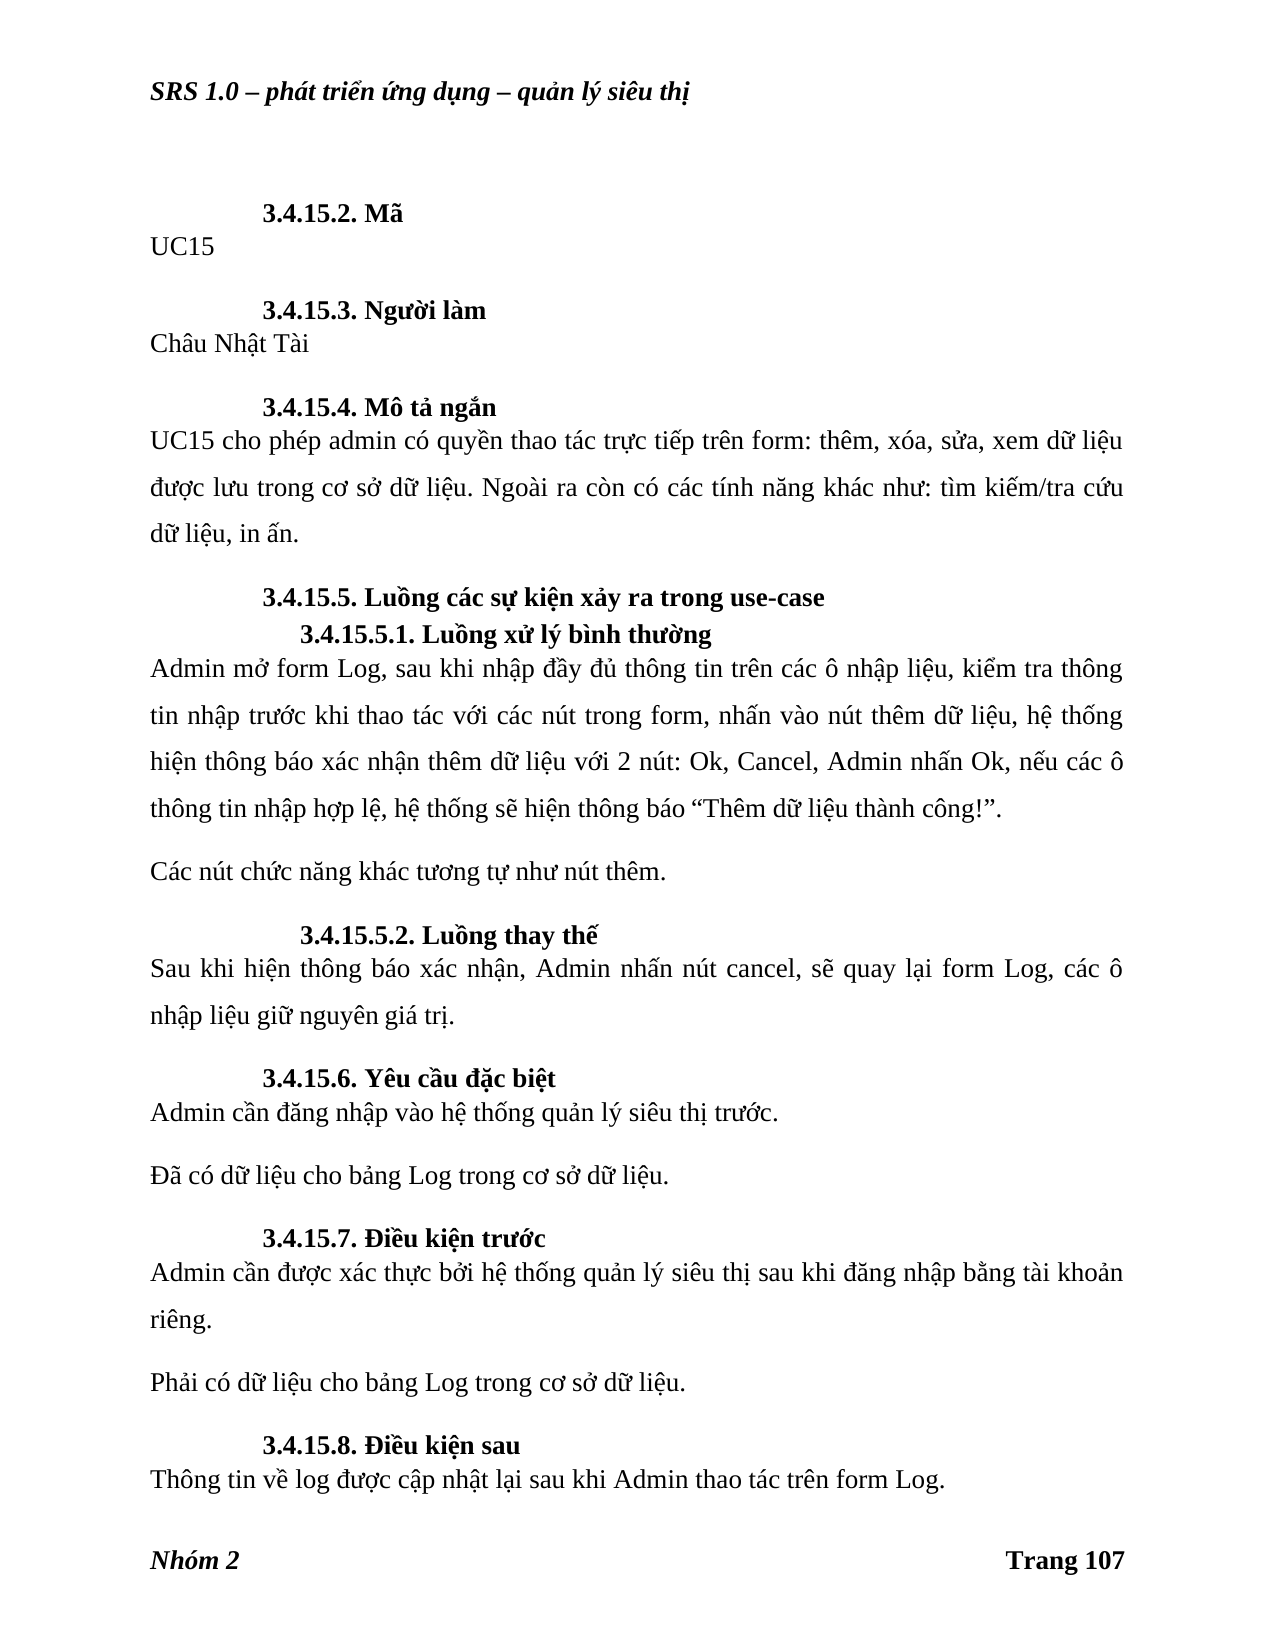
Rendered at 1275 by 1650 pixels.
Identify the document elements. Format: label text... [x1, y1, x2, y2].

subtitle Mã [262, 197, 1125, 228]
text Các nút chức năng khác tương tự như nút thêm. [150, 855, 1125, 887]
subtitle Luồng thay thế [300, 919, 1125, 950]
text Admin cần đăng nhập vào hệ thống quản lý siêu thị trước. [150, 1096, 1125, 1127]
subtitle Người làm [262, 294, 1125, 325]
subtitle Luồng xử lý bình thường [300, 618, 1125, 650]
subtitle Mô tả ngắn [262, 391, 1125, 422]
subtitle Điều kiện trước [262, 1222, 1125, 1254]
text Sau khi hiện thông báo xác nhận, Admin nhấn nút cancel, sẽ quay lại form Log, các ô nhập liệu giữ nguyên giá trị. [150, 952, 1125, 1030]
text UC15 cho phép admin có quyền thao tác trực tiếp trên form: thêm, xóa, sửa, xem dữ liệu được lưu trong cơ sở dữ liệu. Ngoài ra còn có các tính năng khác như: tìm kiếm/tra cứu dữ liệu, in ấn. [150, 424, 1125, 549]
subtitle Điều kiện sau [262, 1429, 1125, 1461]
text Châu Nhật Tài [150, 327, 1125, 358]
text UC15 [150, 230, 1125, 262]
text Thông tin về log được cập nhật lại sau khi Admin thao tác trên form Log. [150, 1463, 1125, 1494]
text Phải có dữ liệu cho bảng Log trong cơ sở dữ liệu. [150, 1366, 1125, 1397]
subtitle Yêu cầu đặc biệt [262, 1062, 1125, 1093]
subtitle Luồng các sự kiện xảy ra trong use-case [262, 581, 1125, 612]
text Admin cần được xác thực bởi hệ thống quản lý siêu thị sau khi đăng nhập bằng tài khoản riêng. [150, 1256, 1125, 1334]
text Admin mở form Log, sau khi nhập đầy đủ thông tin trên các ô nhập liệu, kiểm tra thông tin nhập trước khi thao tác với các nút trong form, nhấn vào nút thêm dữ liệu, hệ thống hiện thông báo xác nhận thêm dữ liệu với 2 nút: Ok, Cancel, Admin nhấn Ok, nếu các ô thông tin nhập hợp lệ, hệ thống sẽ hiện thông báo “Thêm dữ liệu thành công!”. [150, 652, 1125, 823]
text Đã có dữ liệu cho bảng Log trong cơ sở dữ liệu. [150, 1159, 1125, 1190]
